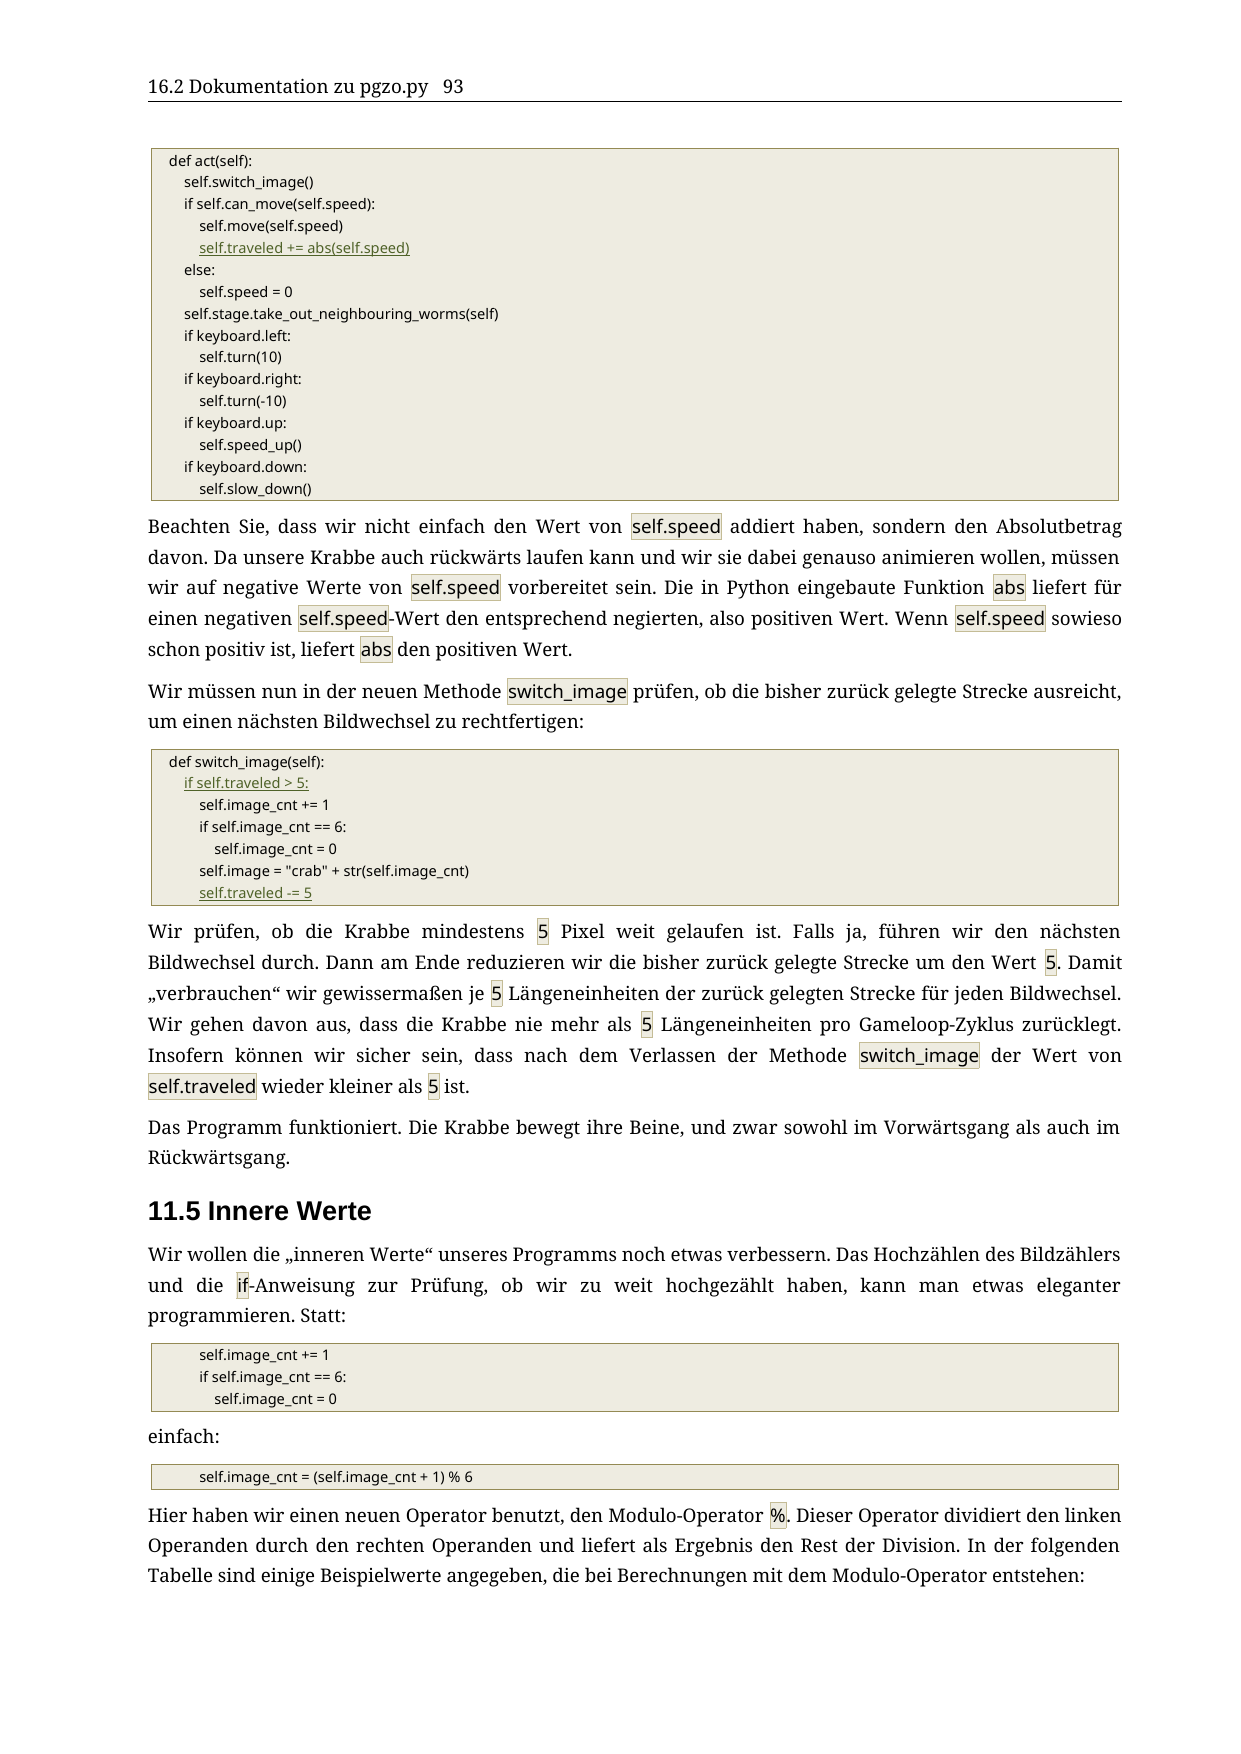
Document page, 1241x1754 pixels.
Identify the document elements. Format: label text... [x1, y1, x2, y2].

text def switch_image(self): [152, 750, 1118, 771]
text if self.can_move(self.speed): [152, 191, 1118, 213]
text self.turn(10) [152, 344, 1118, 366]
text Wir müssen nun in der neuen Methode switch_image prüfen, ob die bisher zurück gelegte Strecke ausreicht, um einen nächsten Bildwechsel zu rechtfertigen: [148, 678, 1122, 734]
text self.image_cnt = (self.image_cnt + 1) % 6 [152, 1465, 1118, 1489]
text self.image_cnt = 0 [152, 836, 1118, 858]
text self.stage.take_out_neighbouring_worms(self) [152, 301, 1118, 323]
text self.traveled += abs(self.speed) [152, 235, 1118, 257]
text self.move(self.speed) [152, 213, 1118, 235]
text Hier haben wir einen neuen Operator benutzt, den Modulo-Operator %. Dieser Operator dividiert den linken Operanden durch den rechten Operanden und liefert als Ergebnis den Rest der Division. In der folgenden Tabelle sind einige Beispielwerte angegeben, die bei Berechnungen mit dem Modulo-Operator entstehen: [148, 1502, 1122, 1588]
text einfach: [148, 1424, 1122, 1449]
text Das Programm funktioniert. Die Krabbe bewegt ihre Beine, und zwar sowohl im Vorwärtsgang als auch im Rückwärtsgang. [148, 1114, 1122, 1169]
text self.image_cnt += 1 [152, 1344, 1118, 1364]
text self.switch_image() [152, 169, 1118, 191]
text self.speed = 0 [152, 279, 1118, 301]
text Beachten Sie, dass wir nicht einfach den Wert von self.speed addiert haben, sondern den Absolutbetrag davon. Da unsere Krabbe auch rückwärts laufen kann und wir sie dabei genauso animieren wollen, müssen wir auf negative Werte von self.speed vorbereitet sein. Die in Python eingebaute Funktion abs liefert für einen negativen self.speed-Wert den entsprechend negierten, also positiven Wert. Wenn self.speed sowieso schon positiv ist, liefert abs den positiven Wert. [148, 513, 1122, 663]
text else: [152, 257, 1118, 279]
text if keyboard.right: [152, 366, 1118, 388]
text self.slow_down() [152, 476, 1118, 500]
text if self.image_cnt == 6: [152, 814, 1118, 836]
text self.speed_up() [152, 432, 1118, 454]
text if self.traveled > 5: [152, 771, 1118, 792]
text self.image = "crab" + str(self.image_cnt) [152, 858, 1118, 880]
subtitle Innere Werte [148, 1194, 1122, 1226]
text if keyboard.left: [152, 323, 1118, 344]
text Wir prüfen, ob die Krabbe mindestens 5 Pixel weit gelaufen ist. Falls ja, führen wir den nächsten Bildwechsel durch. Dann am Ende reduzieren wir die bisher zurück gelegte Strecke um den Wert 5. Damit „verbrauchen“ wir gewissermaßen je 5 Längeneinheiten der zurück gelegten Strecke für jeden Bildwechsel. Wir gehen davon aus, dass die Krabbe nie mehr als 5 Längeneinheiten pro Gameloop-Zyklus zurücklegt. Insofern können wir sicher sein, dass nach dem Verlassen der Methode switch_image der Wert von self.traveled wieder kleiner als 5 ist. [148, 917, 1122, 1099]
text self.image_cnt += 1 [152, 792, 1118, 814]
text def act(self): [152, 149, 1118, 169]
text self.image_cnt = 0 [152, 1386, 1118, 1411]
text self.turn(-10) [152, 388, 1118, 410]
text self.traveled -= 5 [152, 880, 1118, 905]
text if keyboard.up: [152, 410, 1118, 432]
text if self.image_cnt == 6: [152, 1364, 1118, 1386]
text Wir wollen die „inneren Werte“ unseres Programms noch etwas verbessern. Das Hochzählen des Bildzählers und die if-Anweisung zur Prüfung, ob wir zu weit hochgezählt haben, kann man etwas eleganter programmieren. Statt: [148, 1242, 1122, 1328]
text if keyboard.down: [152, 454, 1118, 476]
